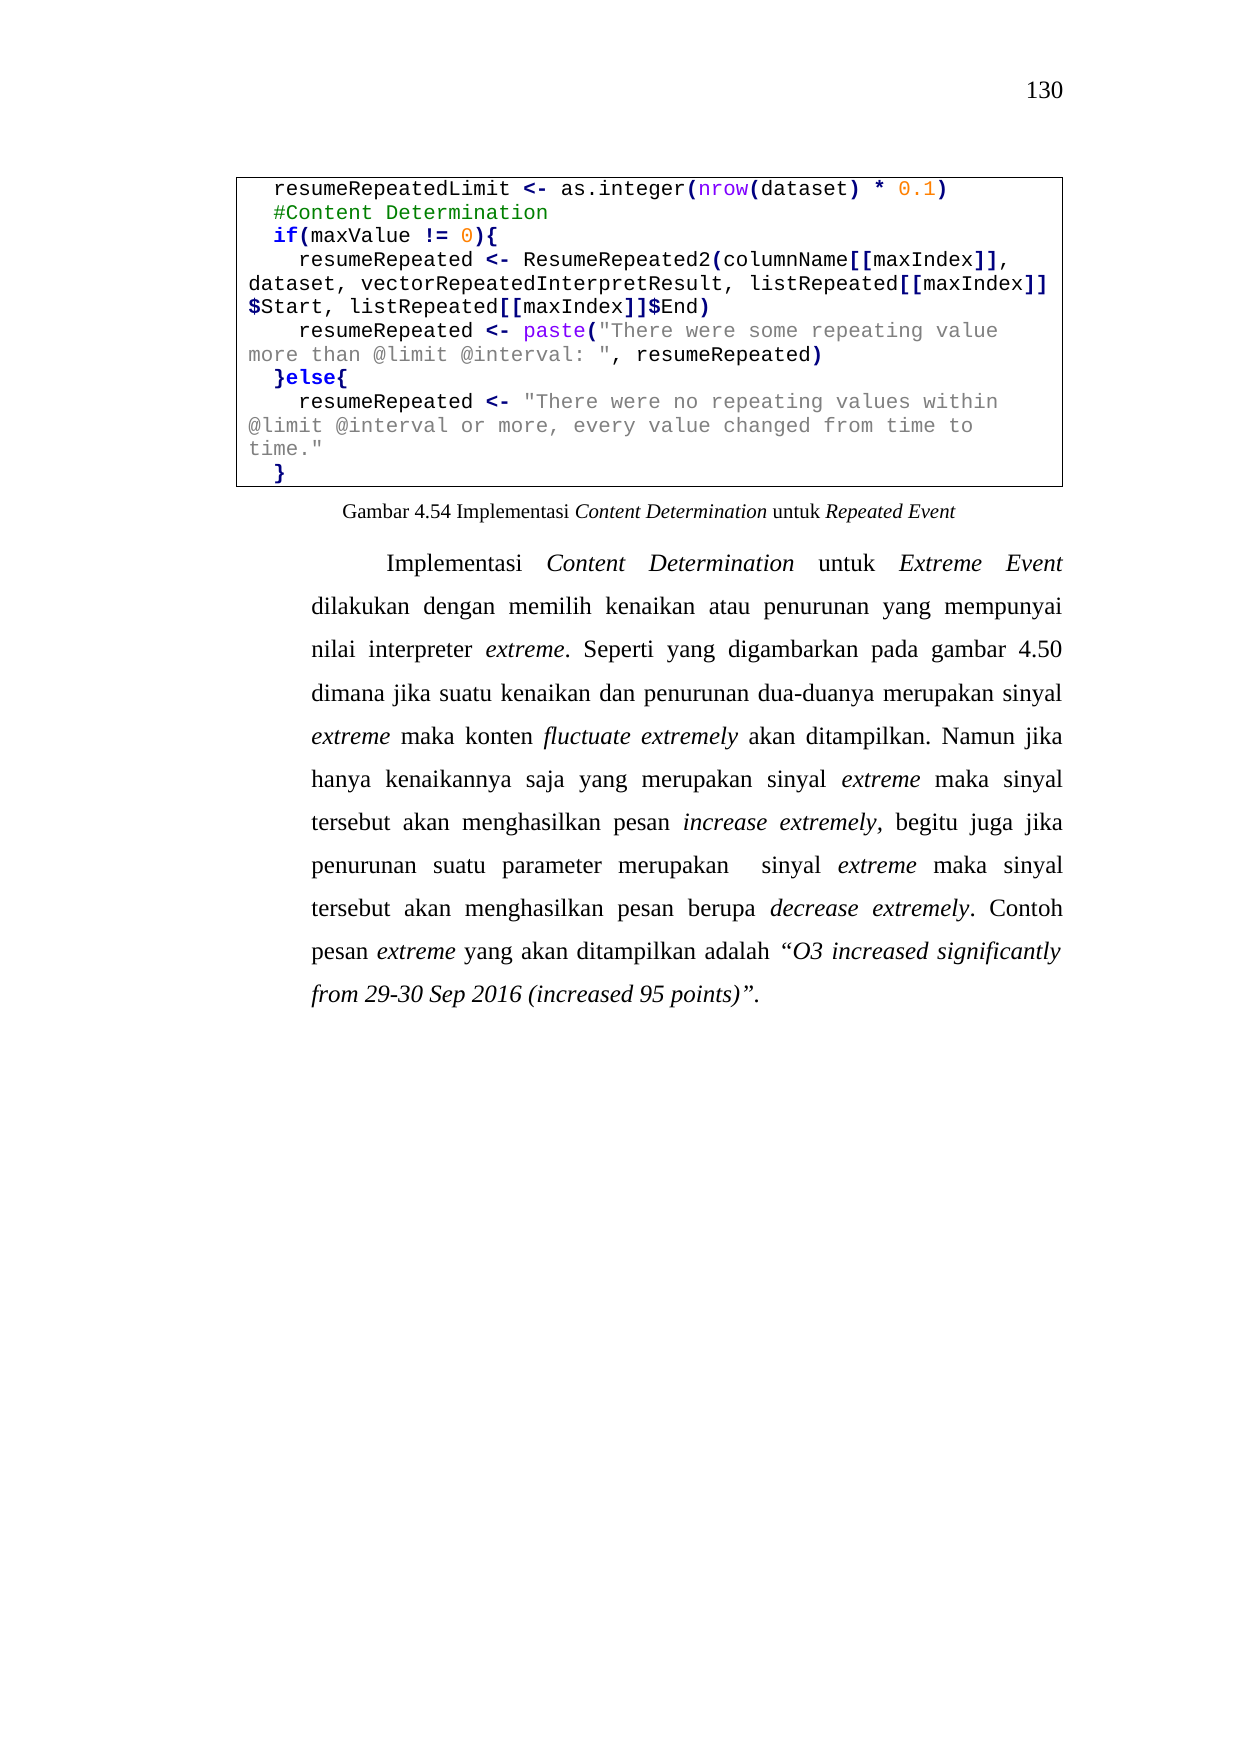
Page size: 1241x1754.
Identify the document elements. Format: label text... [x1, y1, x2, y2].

text Implementasi Content Determination untuk Extreme Event dilakukan dengan memilih kenaikan atau penurunan yang mempunyai nilai interpreter extreme. Seperti yang digambarkan pada gambar 4.50 dimana jika suatu kenaikan dan penurunan dua-duanya merupakan sinyal extreme maka konten fluctuate extremely akan ditampilkan. Namun jika hanya kenaikannya saja yang merupakan sinyal extreme maka sinyal tersebut akan menghasilkan pesan increase extremely, begitu juga jika penurunan suatu parameter merupakan sinyal extreme maka sinyal tersebut akan menghasilkan pesan berupa decrease extremely. Contoh pesan extreme yang akan ditampilkan adalah “O3 increased significantly from 29-30 Sep 2016 (increased 95 points)”. [311, 548, 1063, 1008]
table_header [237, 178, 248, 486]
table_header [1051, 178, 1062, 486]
